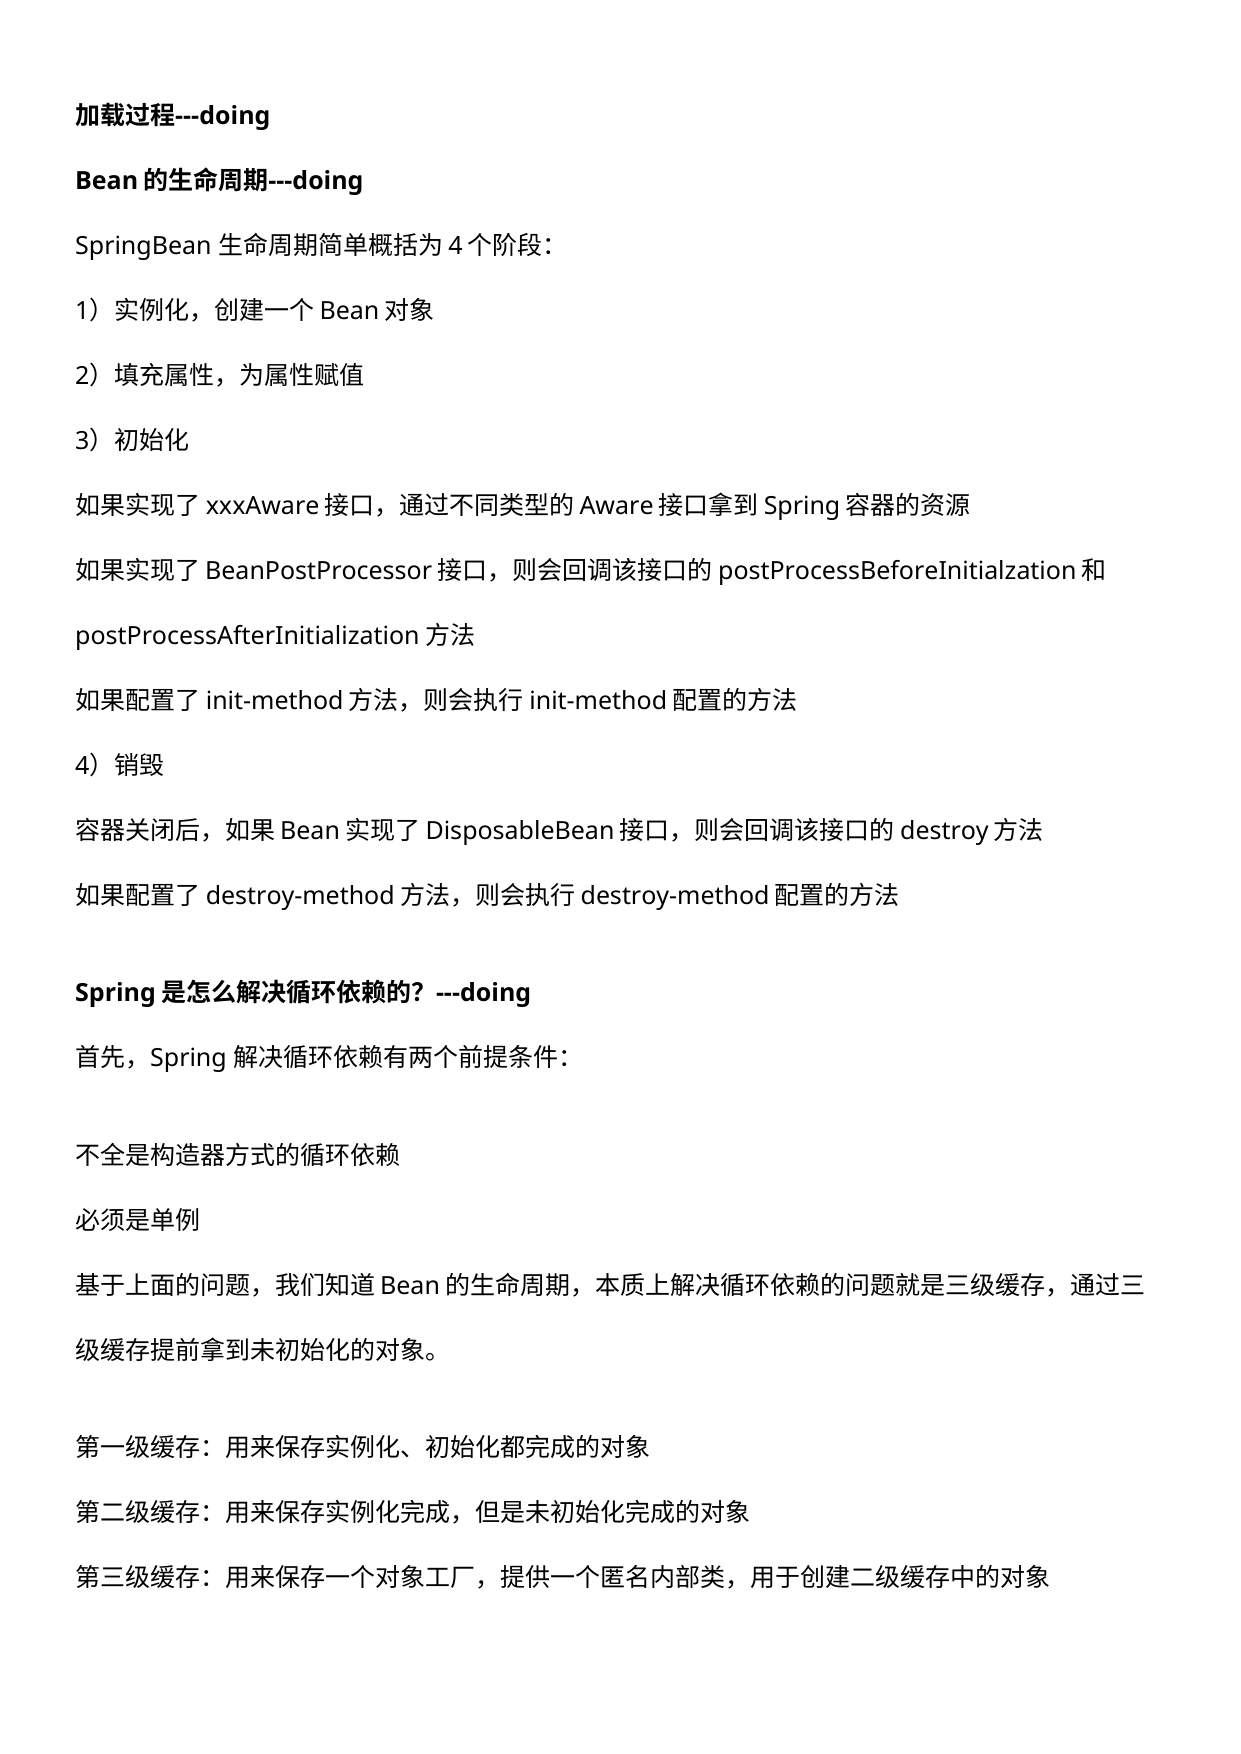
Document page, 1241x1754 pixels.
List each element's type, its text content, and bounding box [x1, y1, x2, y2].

text 首先，Spring 解决循环依赖有两个前提条件： [75, 1023, 1165, 1088]
text 如果配置了 init-method方法，则会执行 init-method配置的方法 [75, 666, 1165, 731]
text 如果实现了 xxxAware接口，通过不同类型的Aware接口拿到Spring容器的资源 [75, 471, 1165, 536]
text 容器关闭后，如果Bean实现了 DisposableBean接口，则会回调该接口的 destroy方法 [75, 796, 1165, 861]
text 基于上面的问题，我们知道Bean的生命周期，本质上解决循环依赖的问题就是三级缓存，通过三级缓存提前拿到未初始化的对象。 [75, 1251, 1165, 1381]
subtitle 加载过程---doing [75, 81, 1165, 146]
text 第二级缓存：用来保存实例化完成，但是未初始化完成的对象 [75, 1478, 1165, 1543]
text 3）初始化 [75, 406, 1165, 471]
text 第一级缓存：用来保存实例化、初始化都完成的对象 [75, 1413, 1165, 1478]
subtitle Spring是怎么解决循环依赖的？---doing [75, 958, 1165, 1023]
text 4）销毁 [75, 731, 1165, 796]
text 不全是构造器方式的循环依赖 [75, 1121, 1165, 1186]
text 如果实现了BeanPostProcessor接口，则会回调该接口的 postProcessBeforeInitialzation和 postProcessAfterInitialization方法 [75, 536, 1165, 666]
text 第三级缓存：用来保存一个对象工厂，提供一个匿名内部类，用于创建二级缓存中的对象 [75, 1543, 1165, 1608]
text 2）填充属性，为属性赋值 [75, 341, 1165, 406]
text 必须是单例 [75, 1186, 1165, 1251]
text 1）实例化，创建一个Bean对象 [75, 276, 1165, 341]
text SpringBean 生命周期简单概括为4个阶段： [75, 211, 1165, 276]
text 如果配置了 destroy-method方法，则会执行 destroy-method配置的方法 [75, 861, 1165, 926]
subtitle Bean的生命周期---doing [75, 146, 1165, 211]
